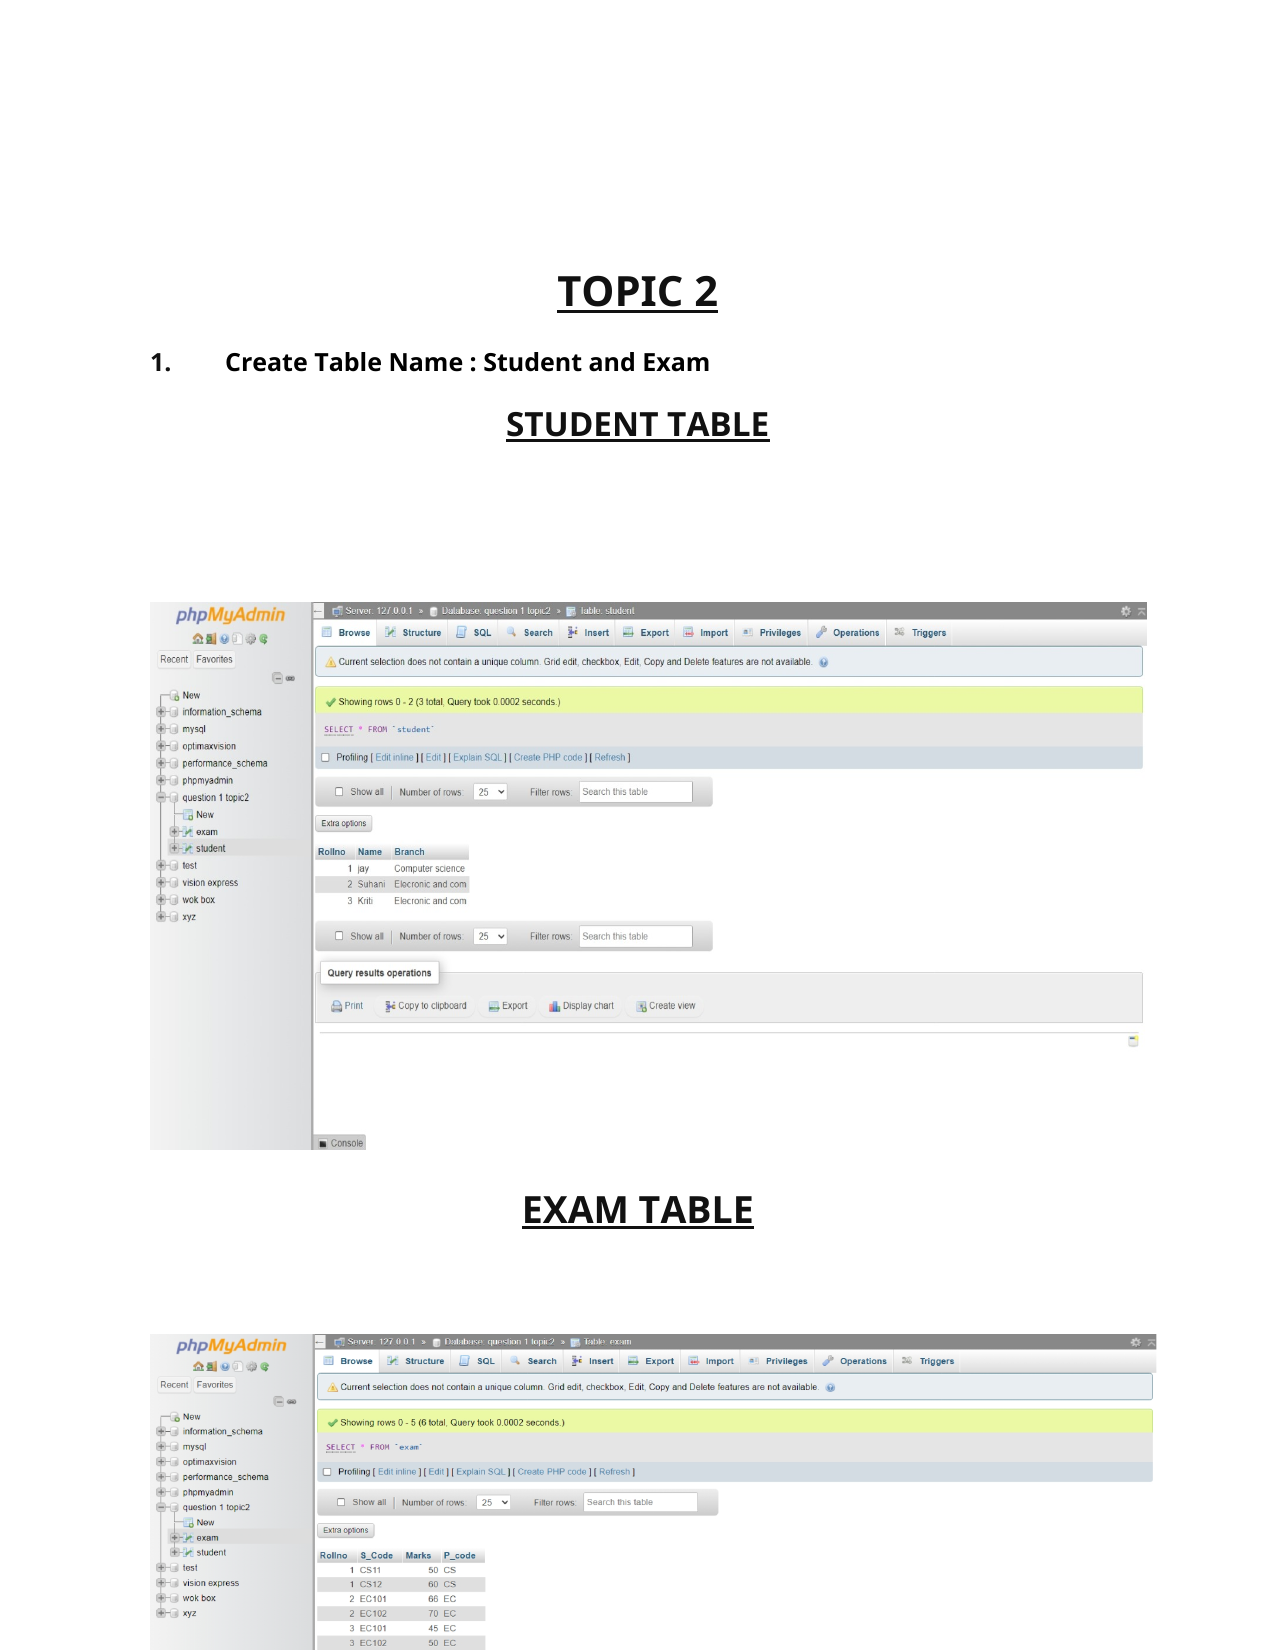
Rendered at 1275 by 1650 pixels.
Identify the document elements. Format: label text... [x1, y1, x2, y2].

text EXAM TABLE [150, 1150, 1125, 1234]
text 1. Create Table Name : Student and Exam [150, 345, 1125, 379]
text TOPIC 2 [150, 262, 1125, 319]
text STUDENT TABLE [150, 401, 1125, 446]
